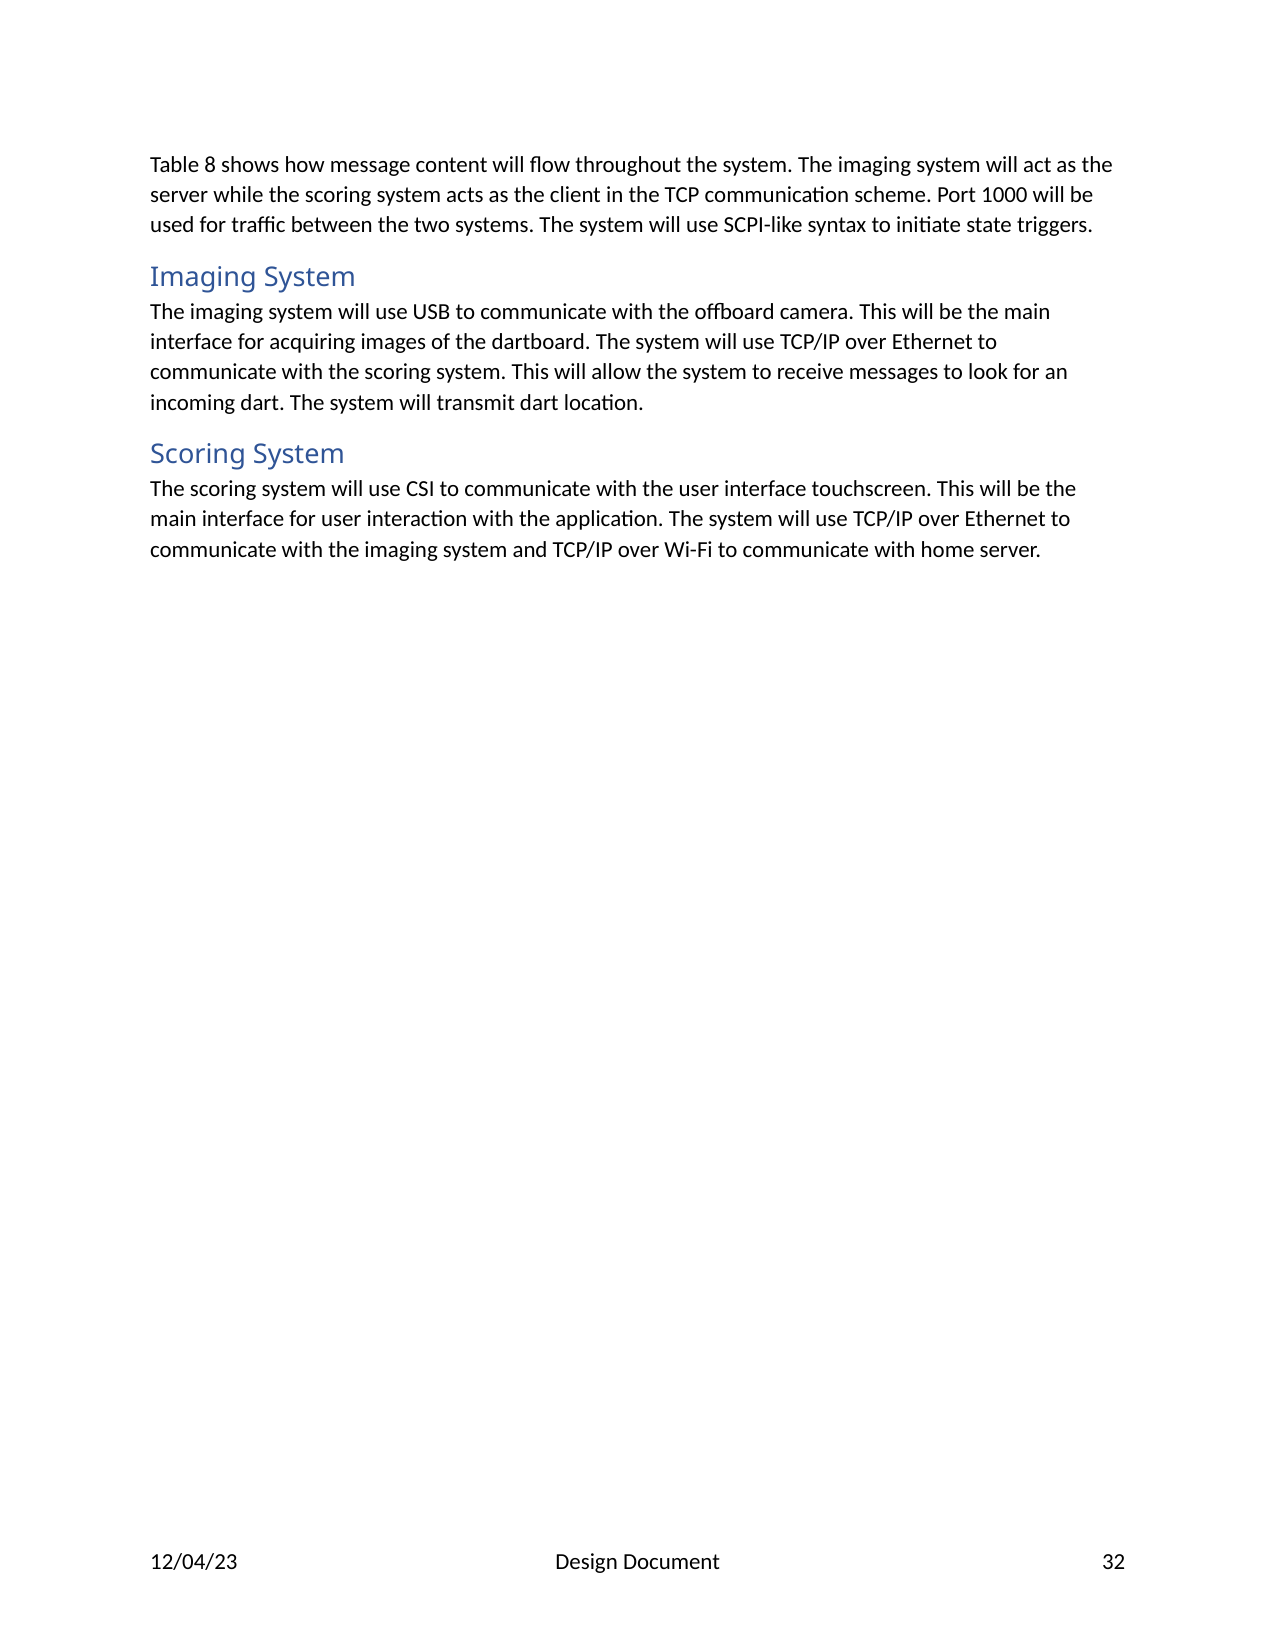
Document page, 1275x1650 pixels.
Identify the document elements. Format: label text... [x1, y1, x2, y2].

text The imaging system will use USB to communicate with the offboard camera. This will be the main interface for acquiring images of the dartboard. The system will use TCP/IP over Ethernet to communicate with the scoring system. This will allow the system to receive messages to look for an incoming dart. The system will transmit dart location. [150, 297, 1125, 416]
subtitle Imaging System [150, 257, 1125, 294]
text The scoring system will use CSI to communicate with the user interface touchscreen. This will be the main interface for user interaction with the application. The system will use TCP/IP over Ethernet to communicate with the imaging system and TCP/IP over Wi-Fi to communicate with home server. [150, 474, 1125, 563]
subtitle Scoring System [150, 434, 1125, 471]
text Table 8 shows how message content will flow throughout the system. The imaging system will act as the server while the scoring system acts as the client in the TCP communication scheme. Port 1000 will be used for traffic between the two systems. The system will use SCPI-like syntax to initiate state triggers. [150, 150, 1125, 238]
